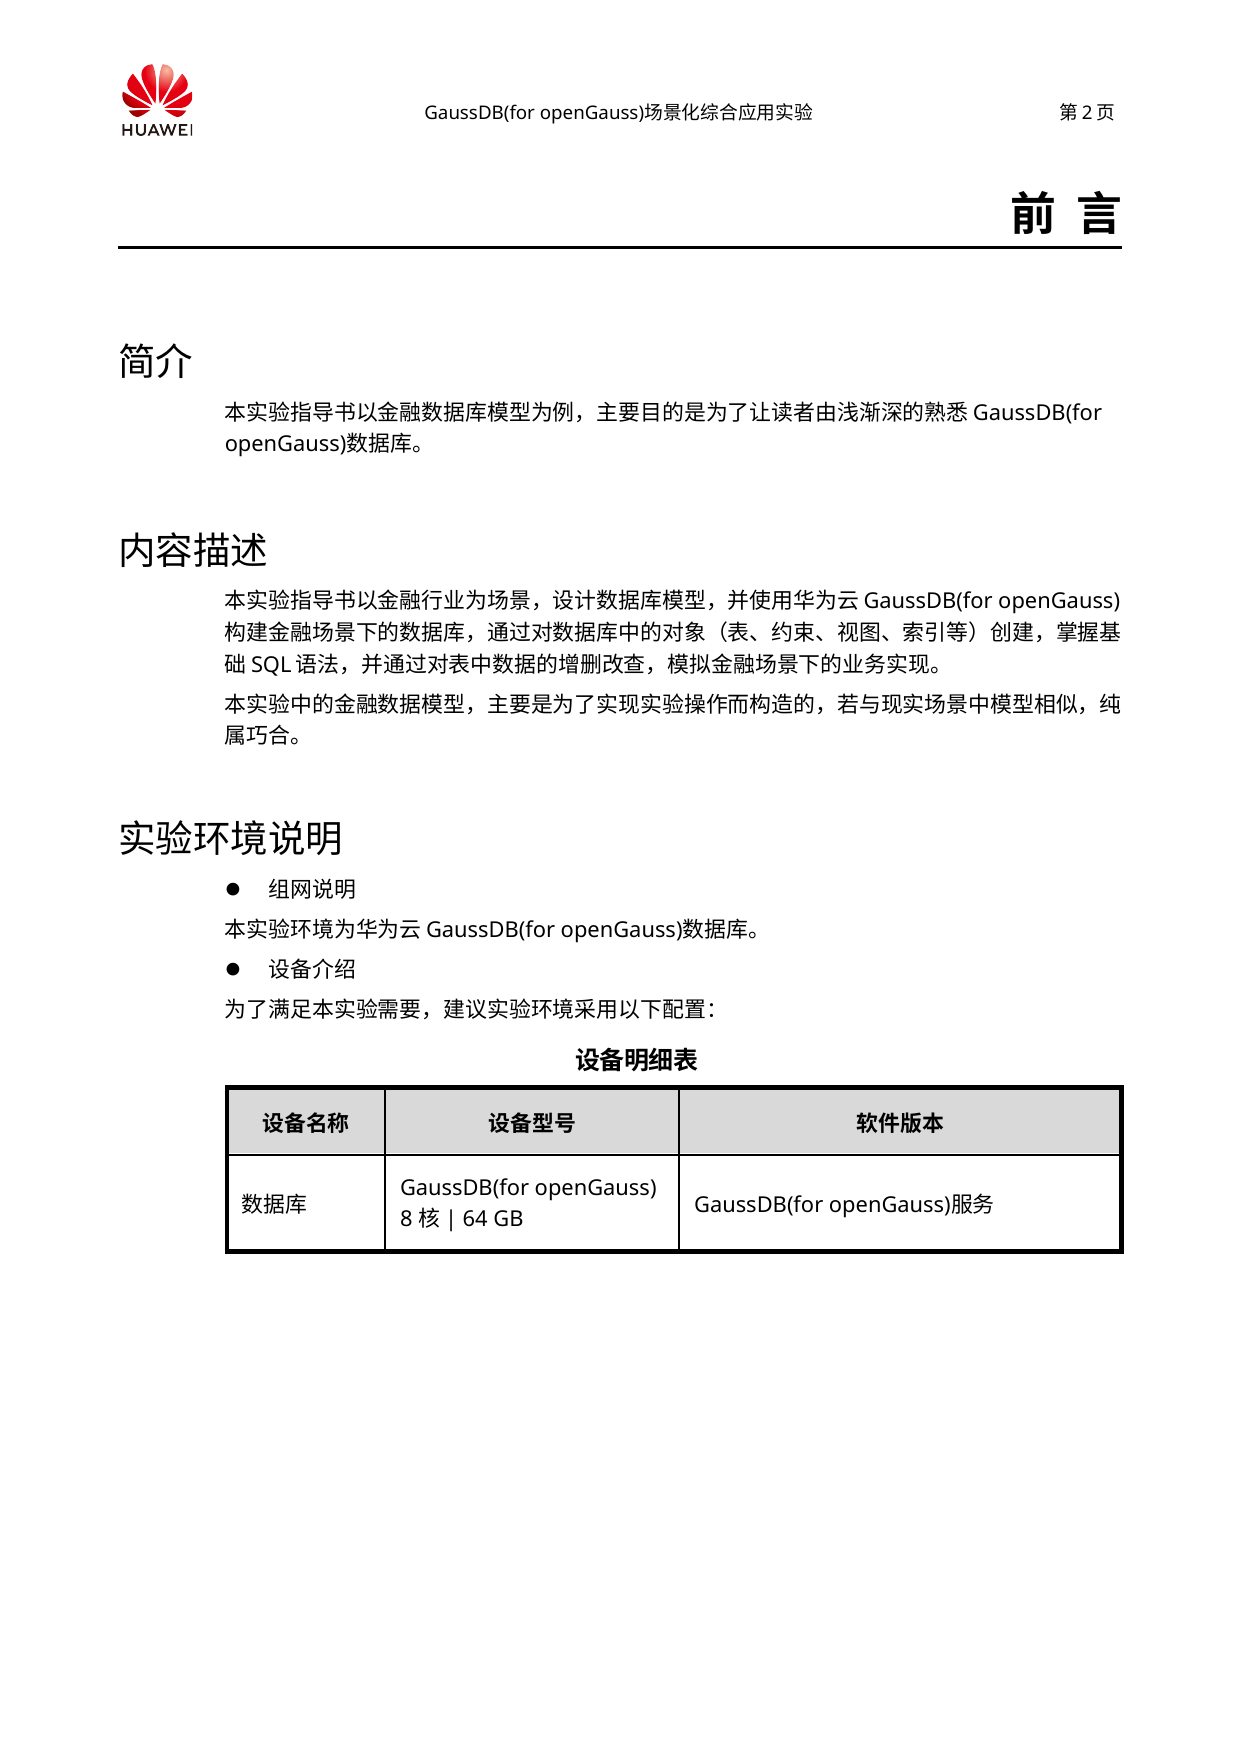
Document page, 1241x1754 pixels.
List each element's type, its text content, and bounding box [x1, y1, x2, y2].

subtitle 内容描述 [118, 521, 1122, 575]
text 本实验环境为华为云GaussDB(for openGauss)数据库。 [224, 912, 1122, 944]
text 本实验中的金融数据模型，主要是为了实现实验操作而构造的，若与现实场景中模型相似，纯属巧合。 [224, 687, 1122, 750]
list 设备明细表 [224, 1041, 1122, 1077]
picture [122, 64, 193, 136]
subtitle 简介 [118, 332, 1122, 386]
table_cell GaussDB(for openGauss)服务 [680, 1156, 1119, 1249]
table_header 软件版本 [680, 1090, 1119, 1153]
text 本实验指导书以金融行业为场景，设计数据库模型，并使用华为云GaussDB(for openGauss)构建金融场景下的数据库，通过对数据库中的对象（表、约束、视图、索引等）创建，掌握基础SQL语法，并通过对表中数据的增删改查，模拟金融场景下的业务实现。 [224, 583, 1122, 678]
table_header 设备名称 [229, 1090, 384, 1153]
list 组网说明 [224, 872, 1122, 904]
list 设备介绍 [224, 952, 1122, 984]
text 前 言 [118, 177, 1122, 246]
text 本实验指导书以金融数据库模型为例，主要目的是为了让读者由浅渐深的熟悉GaussDB(for openGauss)数据库。 [224, 395, 1122, 458]
table_cell 数据库 [229, 1156, 384, 1249]
table_header 设备型号 [386, 1090, 678, 1153]
table_cell GaussDB(for openGauss) 8 核 | 64 GB [386, 1156, 678, 1249]
text 为了满足本实验需要，建议实验环境采用以下配置： [224, 992, 1122, 1024]
subtitle 实验环境说明 [118, 813, 1122, 864]
